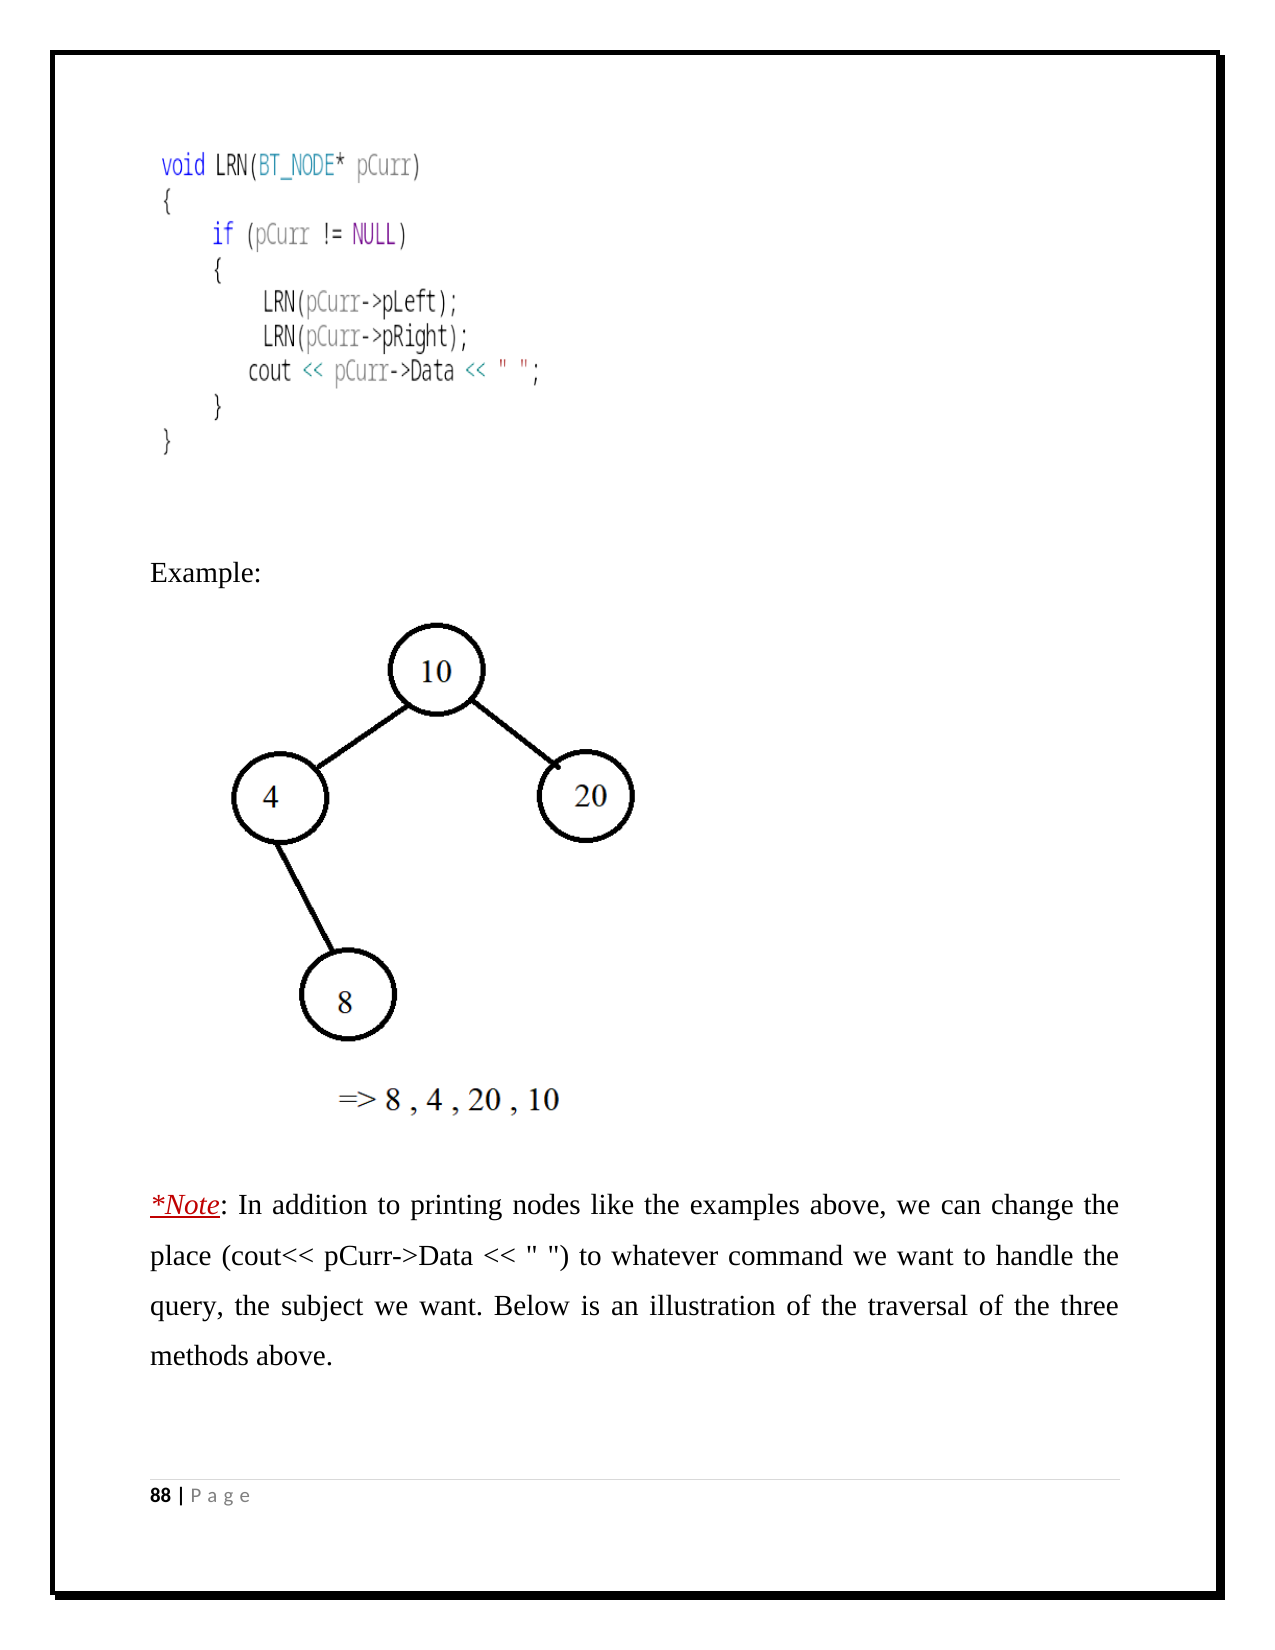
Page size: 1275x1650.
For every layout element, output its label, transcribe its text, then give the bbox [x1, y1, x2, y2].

text Example: [150, 556, 1120, 589]
text *Note: In addition to printing nodes like the examples above, we can change the place (cout<< pCurr->Data << " ") to whatever command we want to handle the query, the subject we want. Below is an illustration of the traversal of the three methods above. [150, 1187, 1120, 1372]
table_header [150, 150, 831, 505]
picture [150, 605, 932, 1175]
